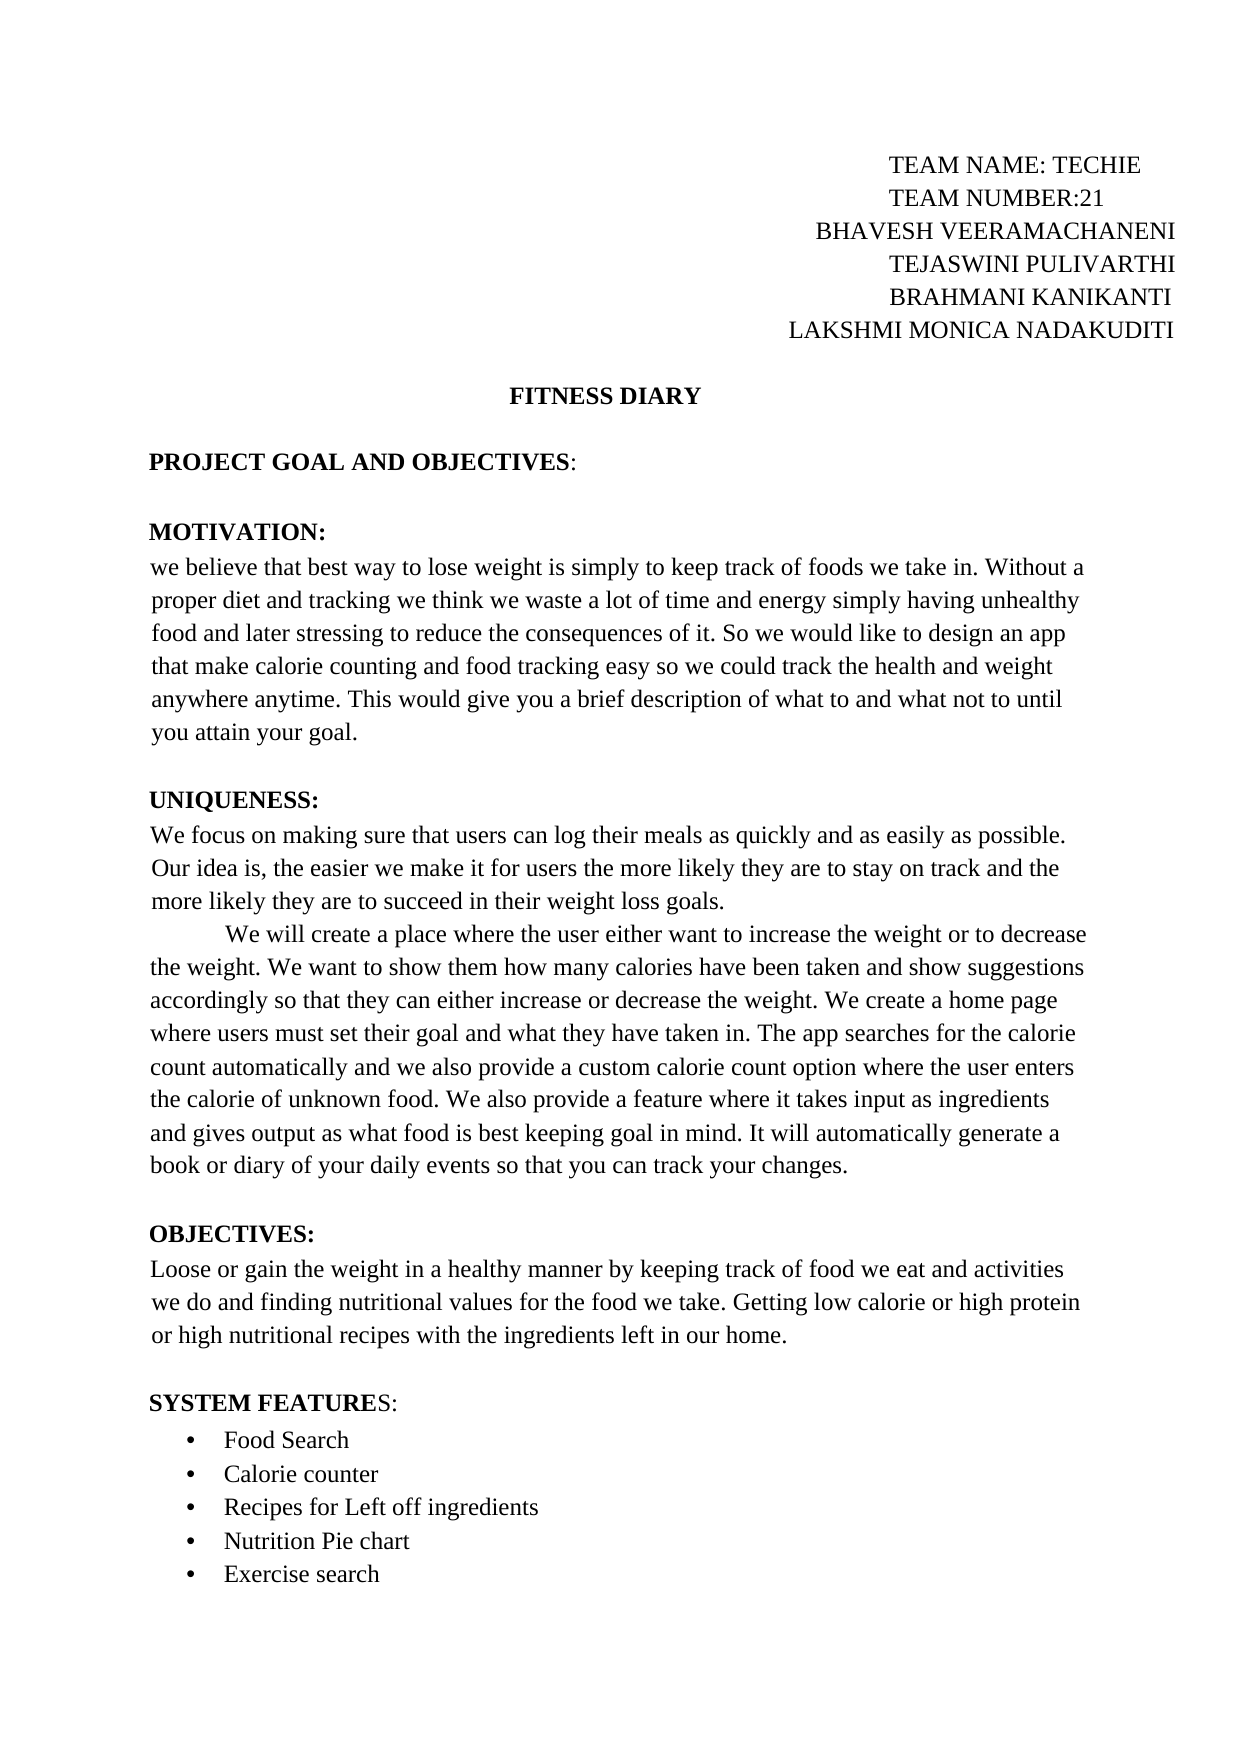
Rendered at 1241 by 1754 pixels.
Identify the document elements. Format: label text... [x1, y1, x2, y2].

list Nutrition Pie chart [186, 1526, 1091, 1554]
text we believe that best way to lose weight is simply to keep track of foods we take in. Without a proper diet and tracking we think we waste a lot of time and energy simply having unhealthy food and later stressing to reduce the consequences of it. So we would like to design an app that make calorie counting and food tracking easy so we could track the health and weight anywhere anytime. This would give you a brief description of what to and what not to until you attain your goal. [150, 552, 1091, 746]
text BRAHMANI KANIKANTI [161, 282, 1172, 311]
text We will create a place where the user either want to increase the weight or to decrease the weight. We want to show them how many calories have been taken and show suggestions accordingly so that they can either increase or decrease the weight. We create a home page where users must set their goal and what they have taken in. The app searches for the calorie count automatically and we also provide a custom calorie count option where the user enters the calorie of unknown food. We also provide a feature where it takes input as ingredients and gives output as what food is best keeping goal in mind. It will automatically generate a book or diary of your daily events so that you can track your changes. [150, 919, 1091, 1179]
text PROJECT GOAL AND OBJECTIVES: [148, 447, 1176, 476]
text LAKSHMI MONICA NADAKUDITI [161, 315, 1174, 344]
text FITNESS DIARY [88, 381, 1122, 410]
list Exercise search [186, 1559, 1091, 1588]
text TEAM NUMBER:21 [161, 183, 1104, 212]
text OBJECTIVES: [148, 1219, 1176, 1248]
list Calorie counter [186, 1459, 1091, 1488]
list Food Search [186, 1425, 1091, 1454]
text We focus on making sure that users can log their meals as quickly and as easily as possible. Our idea is, the easier we make it for users the more likely they are to stay on track and the more likely they are to succeed in their weight loss goals. [150, 820, 1091, 915]
text BHAVESH VEERAMACHANENI [88, 216, 1176, 245]
text TEAM NAME: TECHIE [161, 150, 1141, 179]
text MOTIVATION: [148, 517, 1176, 546]
text SYSTEM FEATURES: [148, 1388, 1176, 1417]
text UNIQUENESS: [148, 786, 1176, 814]
text TEJASWINI PULIVARTHI [161, 249, 1176, 278]
list Recipes for Left off ingredients [186, 1492, 1091, 1521]
text Loose or gain the weight in a healthy manner by keeping track of food we eat and activities we do and finding nutritional values for the food we take. Getting low calorie or high protein or high nutritional recipes with the ingredients left in our home. [150, 1254, 1091, 1348]
